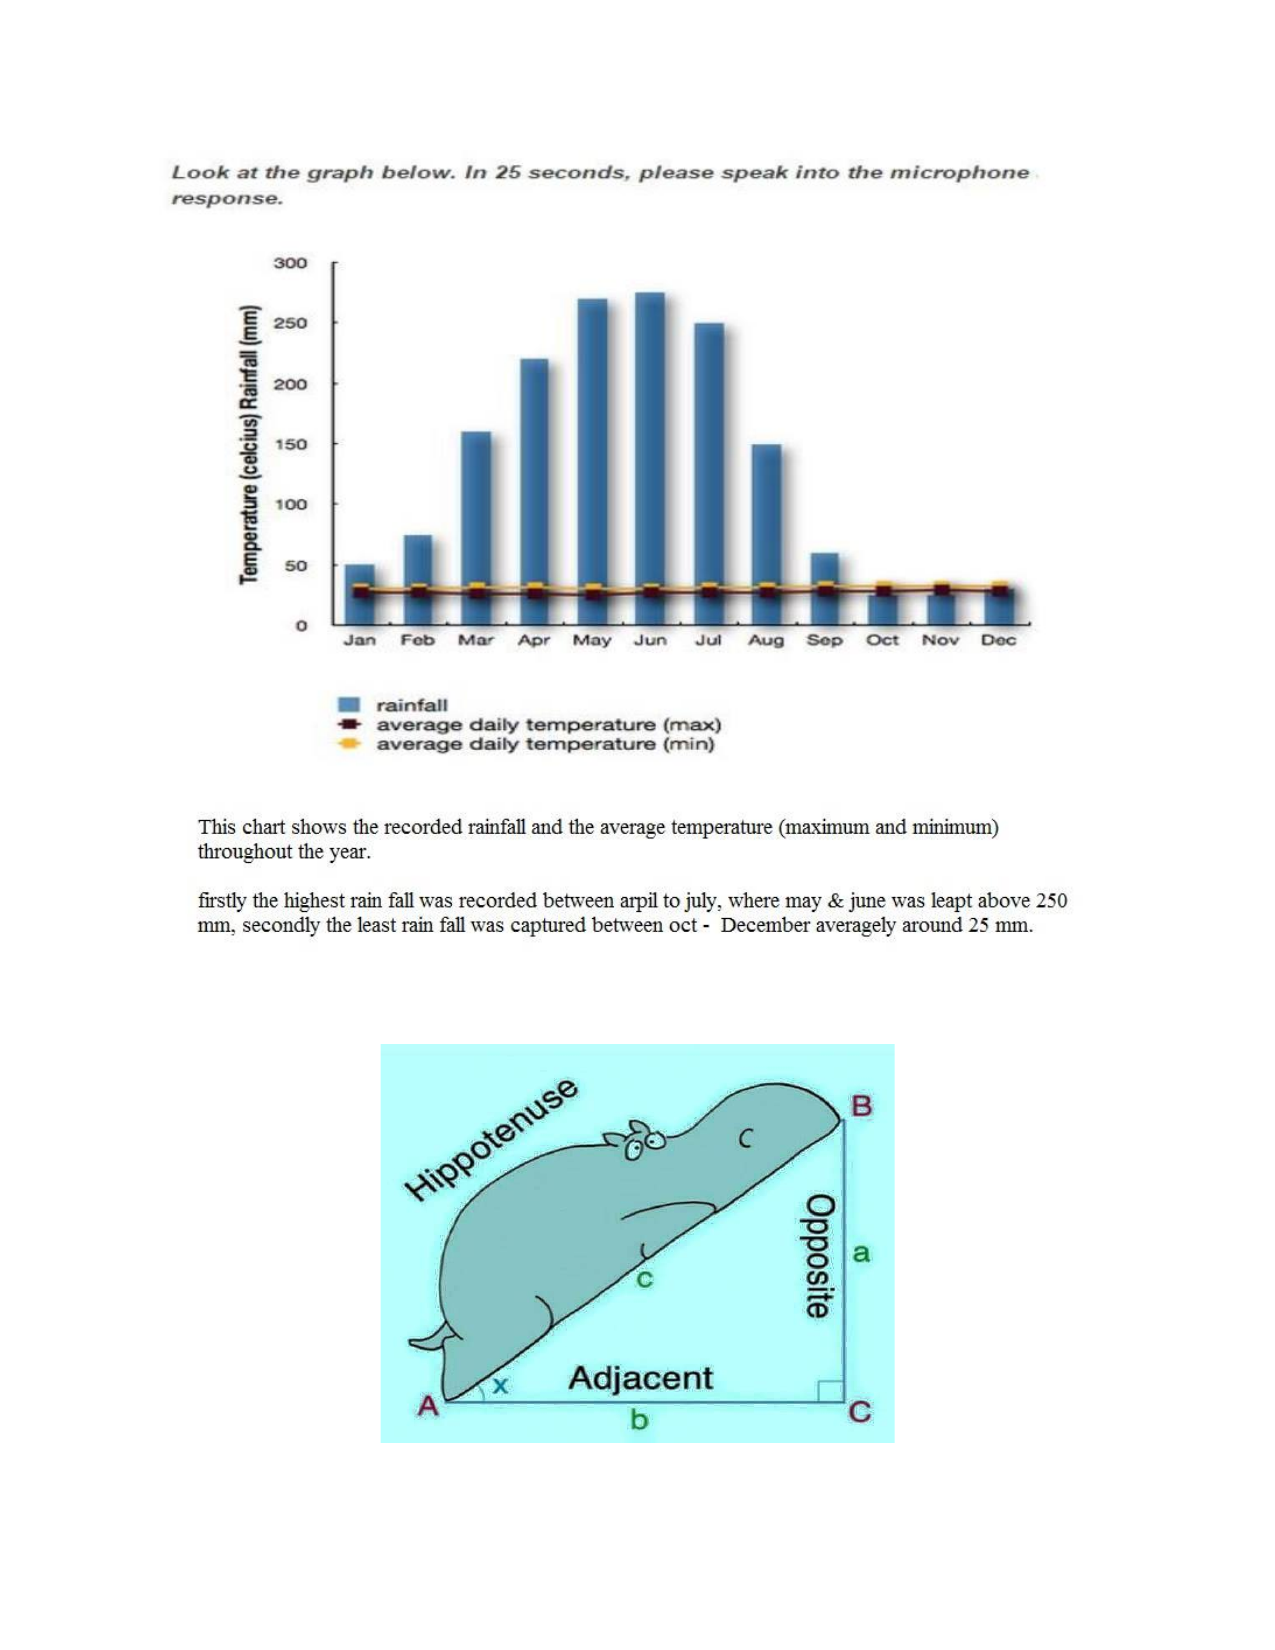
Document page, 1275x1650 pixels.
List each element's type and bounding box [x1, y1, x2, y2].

picture [150, 150, 1125, 967]
picture [380, 1044, 895, 1443]
